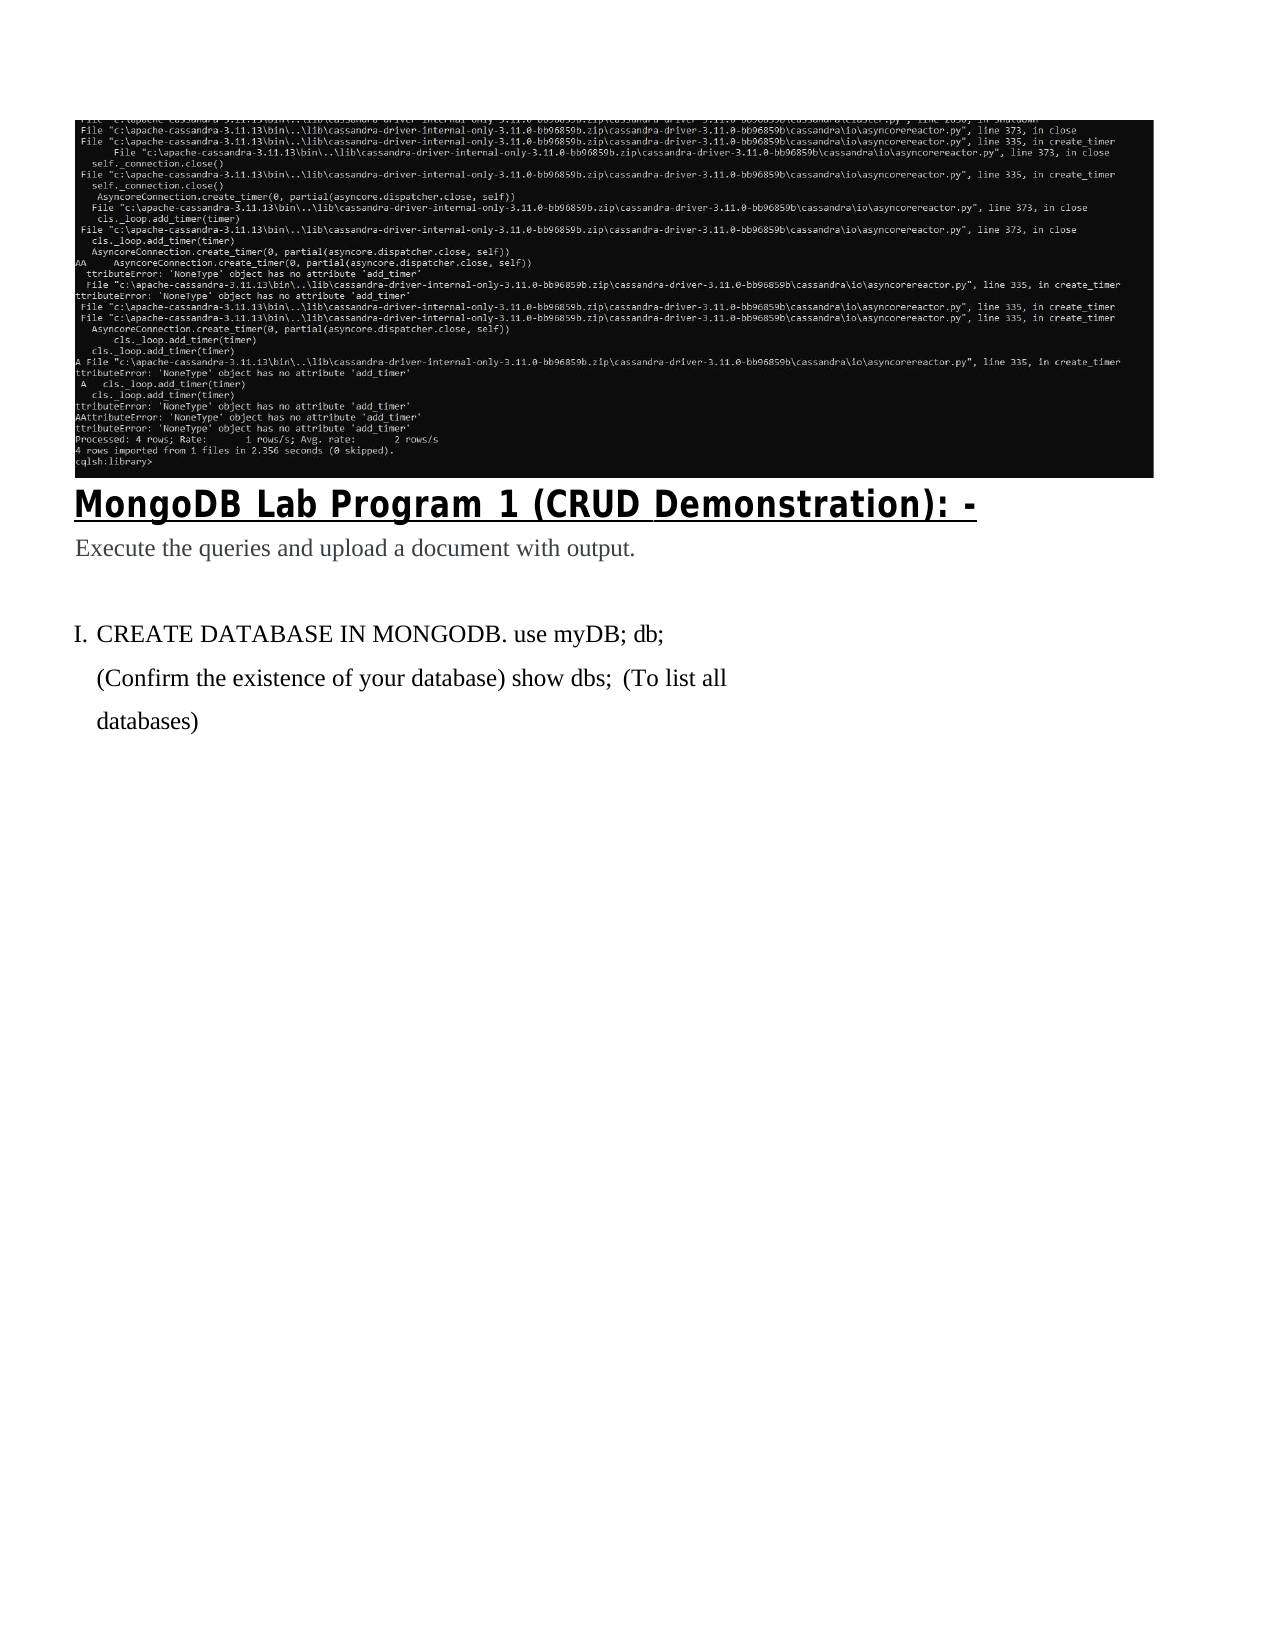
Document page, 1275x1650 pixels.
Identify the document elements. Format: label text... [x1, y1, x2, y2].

subtitle MongoDB Lab Program 1 (CRUD Demonstration): - [73, 483, 1212, 526]
list CREATE DATABASE IN MONGODB. use myDB; db; [73, 619, 1212, 648]
text Execute the queries and upload a document with output. [75, 533, 1212, 562]
picture [75, 120, 1154, 478]
text (Confirm the existence of your database) show dbs; (To list all databases) [96, 663, 776, 734]
